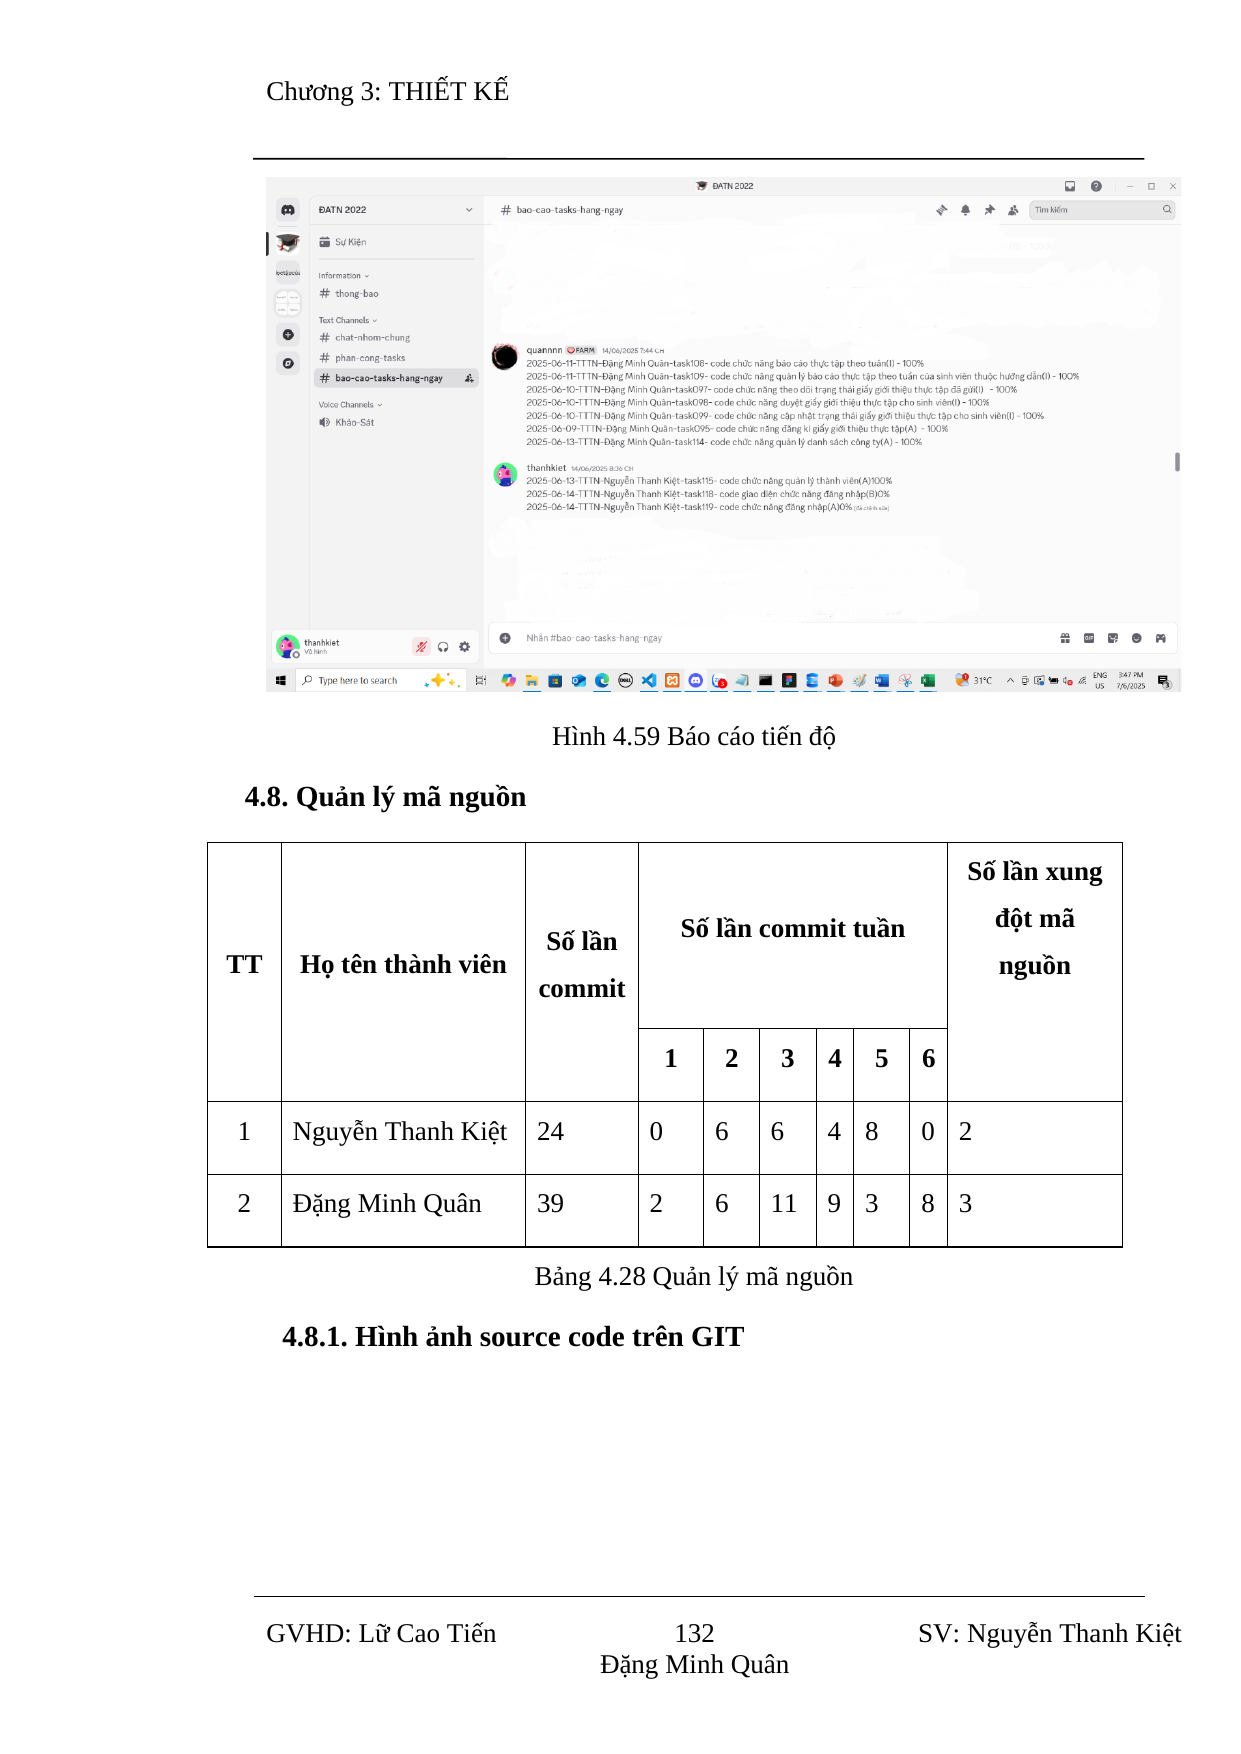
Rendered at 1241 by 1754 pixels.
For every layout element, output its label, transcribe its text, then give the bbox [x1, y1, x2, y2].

subtitle Hình ảnh source code trên GIT [282, 1319, 1122, 1353]
table_cell Đặng Minh Quân [282, 1175, 525, 1246]
table_cell 2 [639, 1175, 703, 1246]
table_cell 6 [704, 1175, 759, 1246]
table_cell 1 [639, 1029, 703, 1101]
table_cell 6 [704, 1102, 759, 1174]
table_cell 24 [526, 1102, 638, 1174]
table_cell Nguyễn Thanh Kiệt [282, 1102, 525, 1174]
table_cell 8 [910, 1175, 947, 1246]
table_header Số lần xung đột mã nguồn [948, 843, 1122, 1101]
table_cell 5 [854, 1029, 909, 1101]
table_header TT [208, 843, 281, 1101]
table_cell 8 [854, 1102, 909, 1174]
table_header Số lần commit tuần [639, 843, 947, 1028]
table_header Số lần commit [526, 843, 638, 1101]
table_cell 2 [948, 1102, 1122, 1174]
table_cell 6 [910, 1029, 947, 1101]
table_cell 2 [704, 1029, 759, 1101]
table_cell 4 [817, 1029, 853, 1101]
table_cell 1 [208, 1102, 281, 1174]
table_cell 3 [854, 1175, 909, 1246]
table_cell 6 [760, 1102, 816, 1174]
subtitle Quản lý mã nguồn [244, 779, 1122, 813]
table_cell 2 [208, 1175, 281, 1246]
table_cell 0 [910, 1102, 947, 1174]
table_cell 11 [760, 1175, 816, 1246]
table_cell 0 [639, 1102, 703, 1174]
table_cell 39 [526, 1175, 638, 1246]
table_header Họ tên thành viên [282, 843, 525, 1101]
table_cell 3 [948, 1175, 1122, 1246]
picture [266, 177, 1182, 692]
table_cell 3 [760, 1029, 816, 1101]
table_cell 9 [817, 1175, 853, 1246]
table_cell 4 [817, 1102, 853, 1174]
